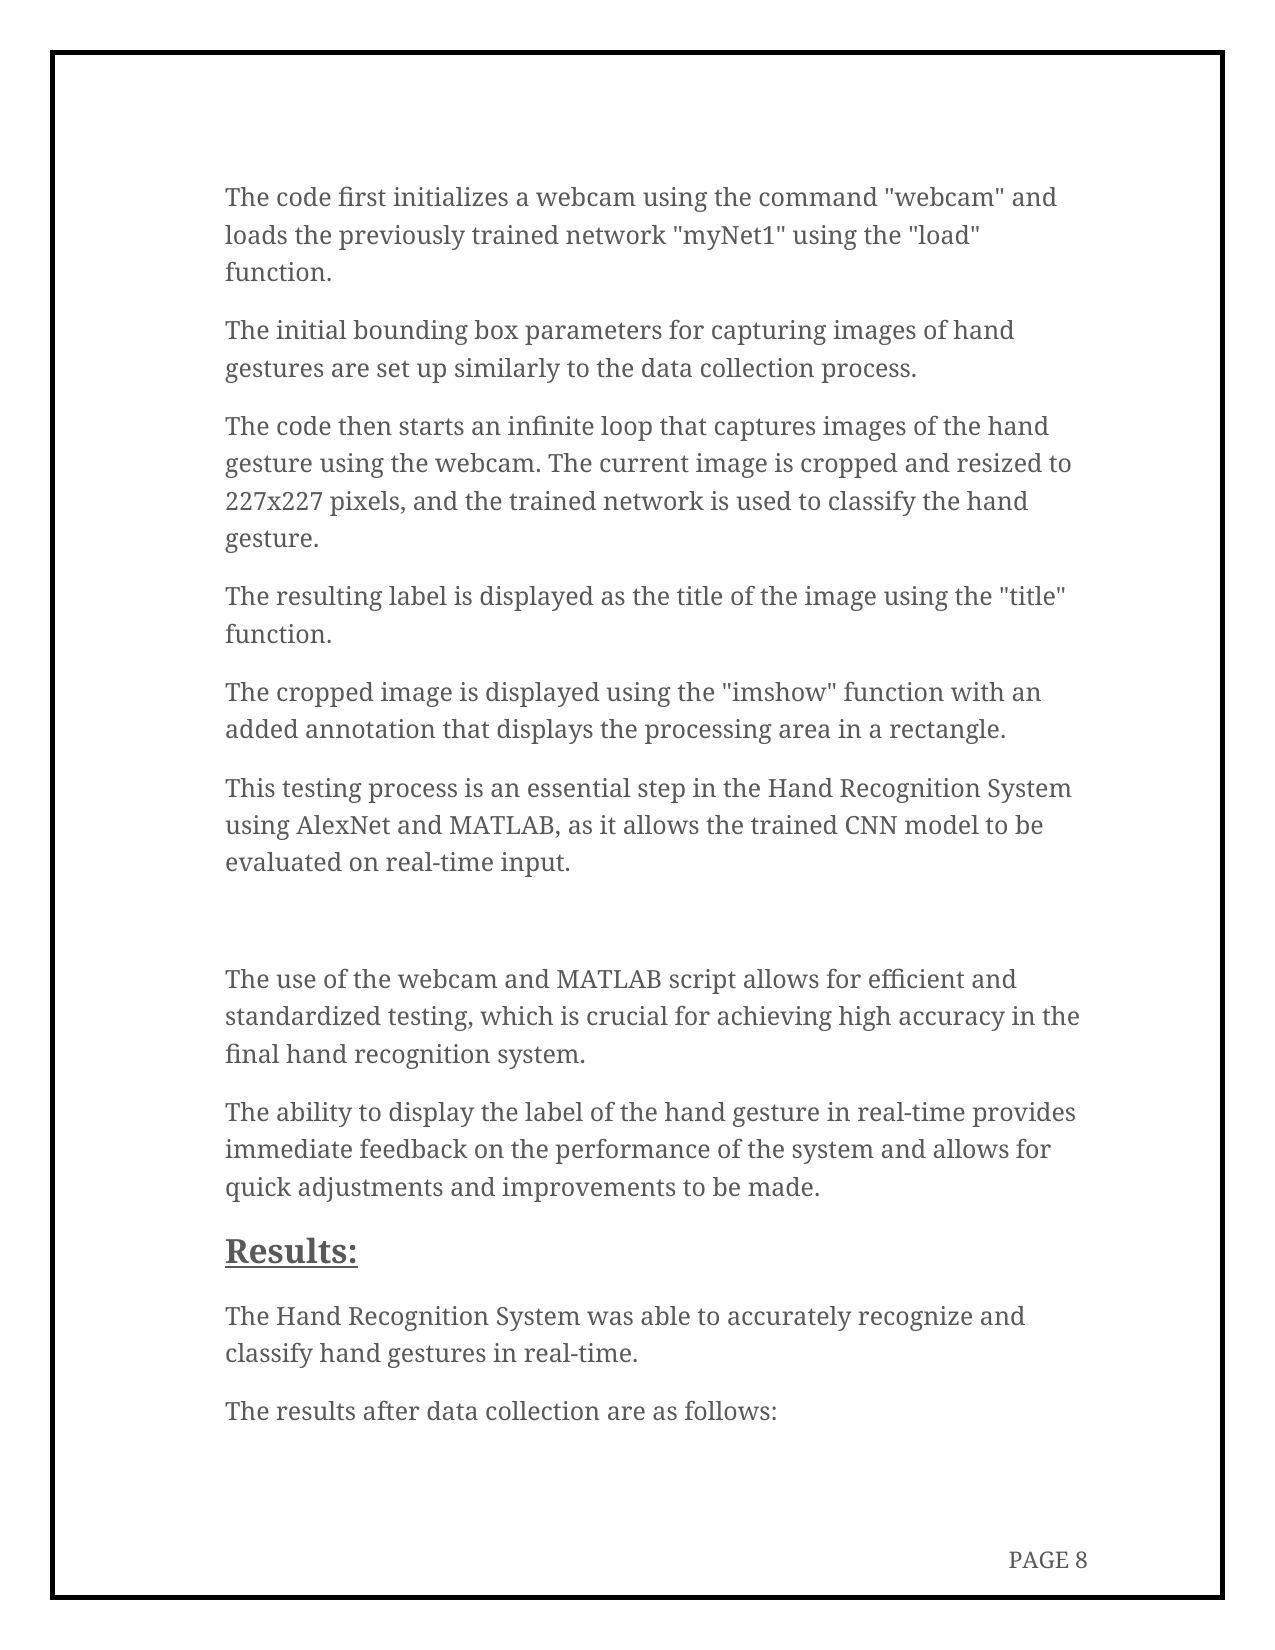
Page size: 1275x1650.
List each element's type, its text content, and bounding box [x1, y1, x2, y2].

list The initial bounding box parameters for capturing images of hand gestures are set up similarly to the data collection process. [225, 313, 1087, 384]
list The resulting label is displayed as the title of the image using the "title" function. [225, 579, 1087, 651]
list The Hand Recognition System was able to accurately recognize and classify hand gestures in real-time. [225, 1298, 1087, 1370]
list This testing process is an essential step in the Hand Recognition System using AlexNet and MATLAB, as it allows the trained CNN model to be evaluated on real-time input. [225, 770, 1087, 879]
list The use of the webcam and MATLAB script allows for efficient and standardized testing, which is crucial for achieving high accuracy in the final hand recognition system. [225, 962, 1087, 1070]
list The results after data collection are as follows: [225, 1394, 1087, 1428]
list The cropped image is displayed using the "imshow" function with an added annotation that displays the processing area in a rectangle. [225, 675, 1087, 746]
list The code first initializes a webcam using the command "webcam" and loads the previously trained network "myNet1" using the "load" function. [225, 180, 1087, 289]
list The ability to display the label of the hand gesture in real-time provides immediate feedback on the performance of the system and allows for quick adjustments and improvements to be made. [225, 1094, 1087, 1203]
list The code then starts an infinite loop that captures images of the hand gesture using the webcam. The current image is cropped and resized to 227x227 pixels, and the trained network is used to classify the hand gesture. [225, 409, 1087, 555]
list Results: [225, 1228, 1087, 1273]
